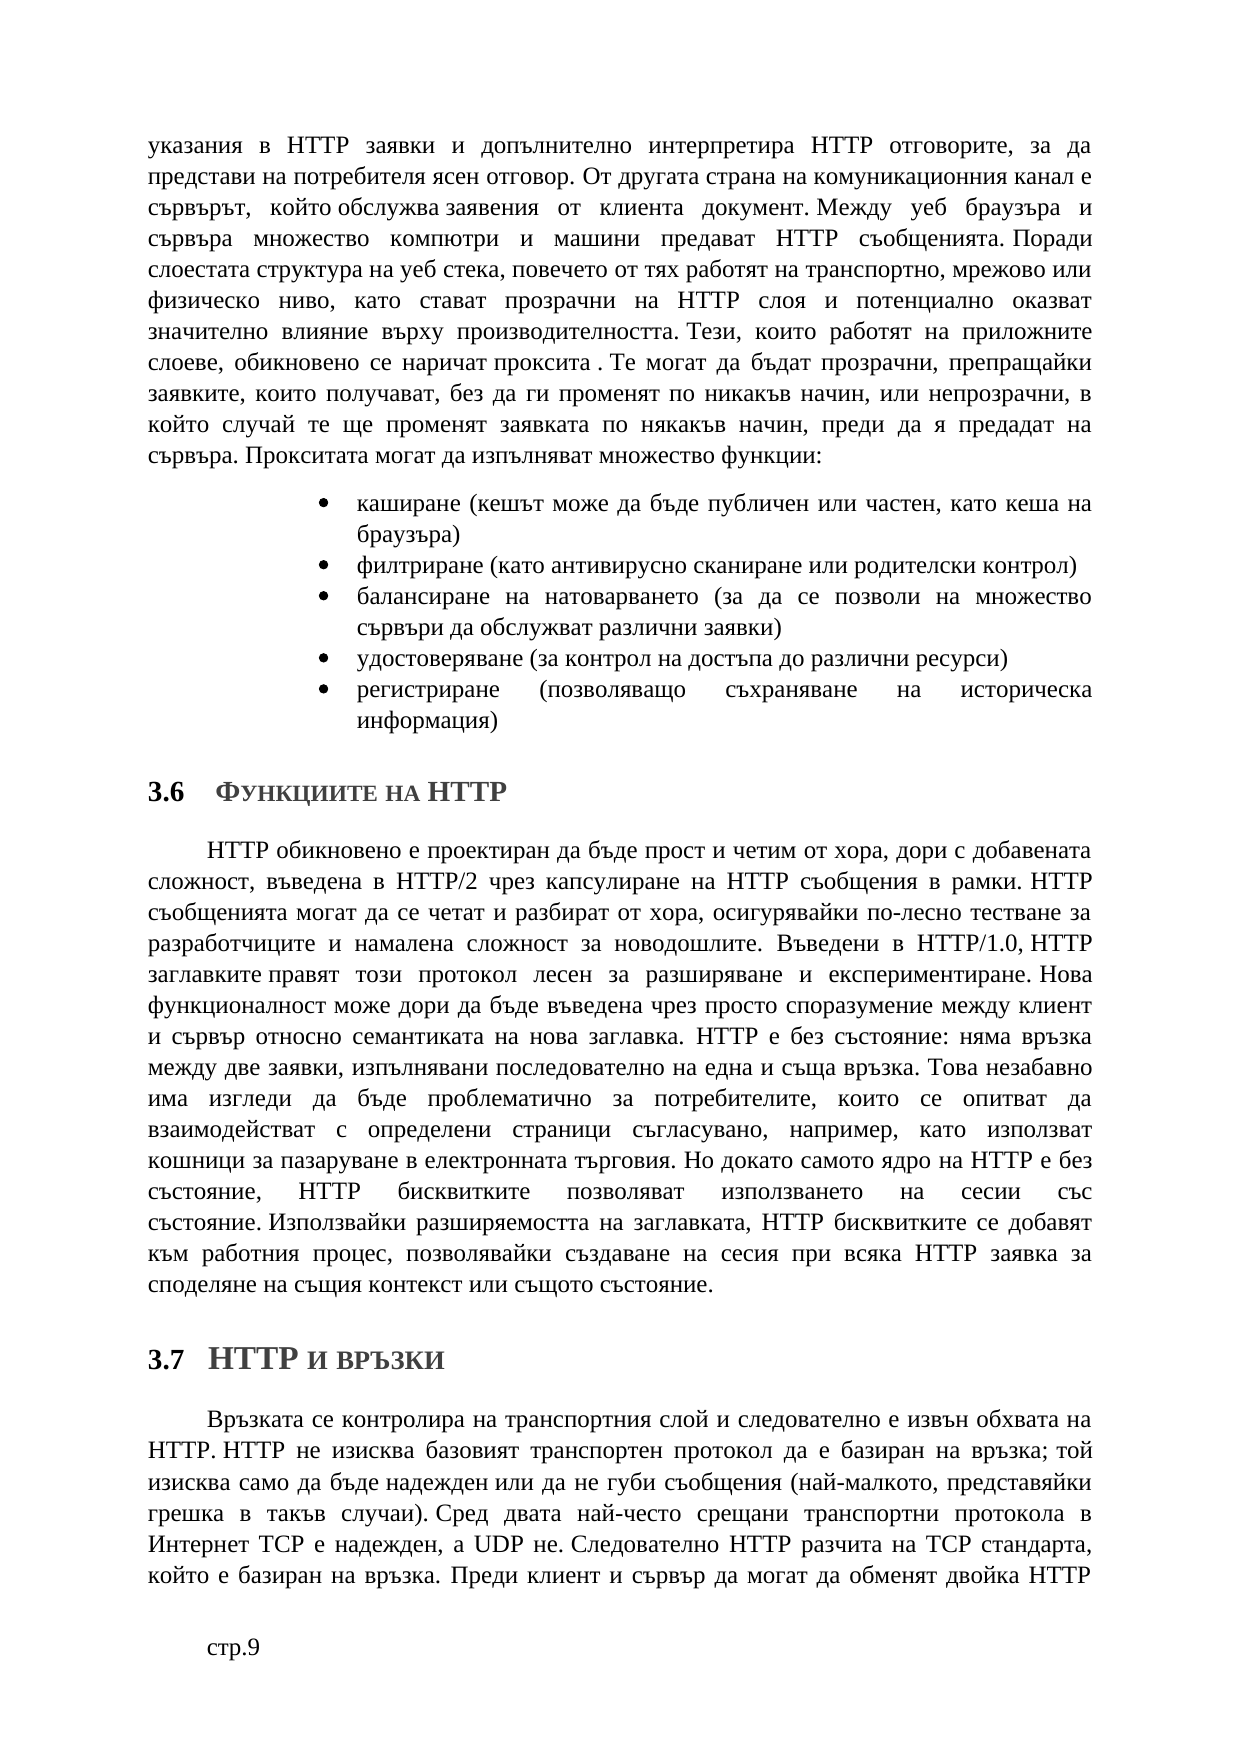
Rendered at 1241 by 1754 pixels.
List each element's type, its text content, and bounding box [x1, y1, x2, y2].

list балансиране на натоварването (за да се позволи на множество сървъри да обслужват различни заявки) [319, 581, 1093, 641]
list регистриране (позволяващо съхраняване на историческа информация) [319, 674, 1093, 734]
subtitle Функциите на HTTP [148, 774, 1093, 807]
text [148, 130, 1093, 469]
list филтриране (като антивирусно сканиране или родителски контрол) [319, 550, 1093, 579]
text HTTP обикновено е проектиран да бъде прост и четим от хора, дори с добавената сложност, въведена в HTTP/2 чрез капсулиране на HTTP съобщения в рамки. HTTP съобщенията могат да се четат и разбират от хора, осигурявайки по-лесно тестване за разработчиците и намалена сложност за новодошлите. Въведени в HTTP/1.0, HTTP заглавките правят този протокол лесен за разширяване и експериментиране. Нова функционалност може дори да бъде въведена чрез просто споразумение между клиент и сървър относно семантиката на нова заглавка. HTTP е без състояние: няма връзка между две заявки, изпълнявани последователно на една и съща връзка. Това незабавно има изгледи да бъде проблематично за потребителите, които се опитват да взаимодействат с определени страници съгласувано, например, като използват кошници за пазаруване в електронната търговия. Но докато самото ядро ​​на HTTP е без състояние, HTTP бисквитките позволяват използването на сесии със състояние. Използвайки разширяемостта на заглавката, HTTP бисквитките се добавят към работния процес, позволявайки създаване на сесия при всяка HTTP заявка за споделяне на същия контекст или същото състояние. [148, 835, 1093, 1298]
subtitle HTTP и връзки [148, 1338, 1093, 1376]
list удостоверяване (за контрол на достъпа до различни ресурси) [319, 643, 1093, 672]
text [148, 1404, 1093, 1588]
list каширане (кешът може да бъде публичен или частен, като кеша на браузъра) [319, 488, 1093, 548]
